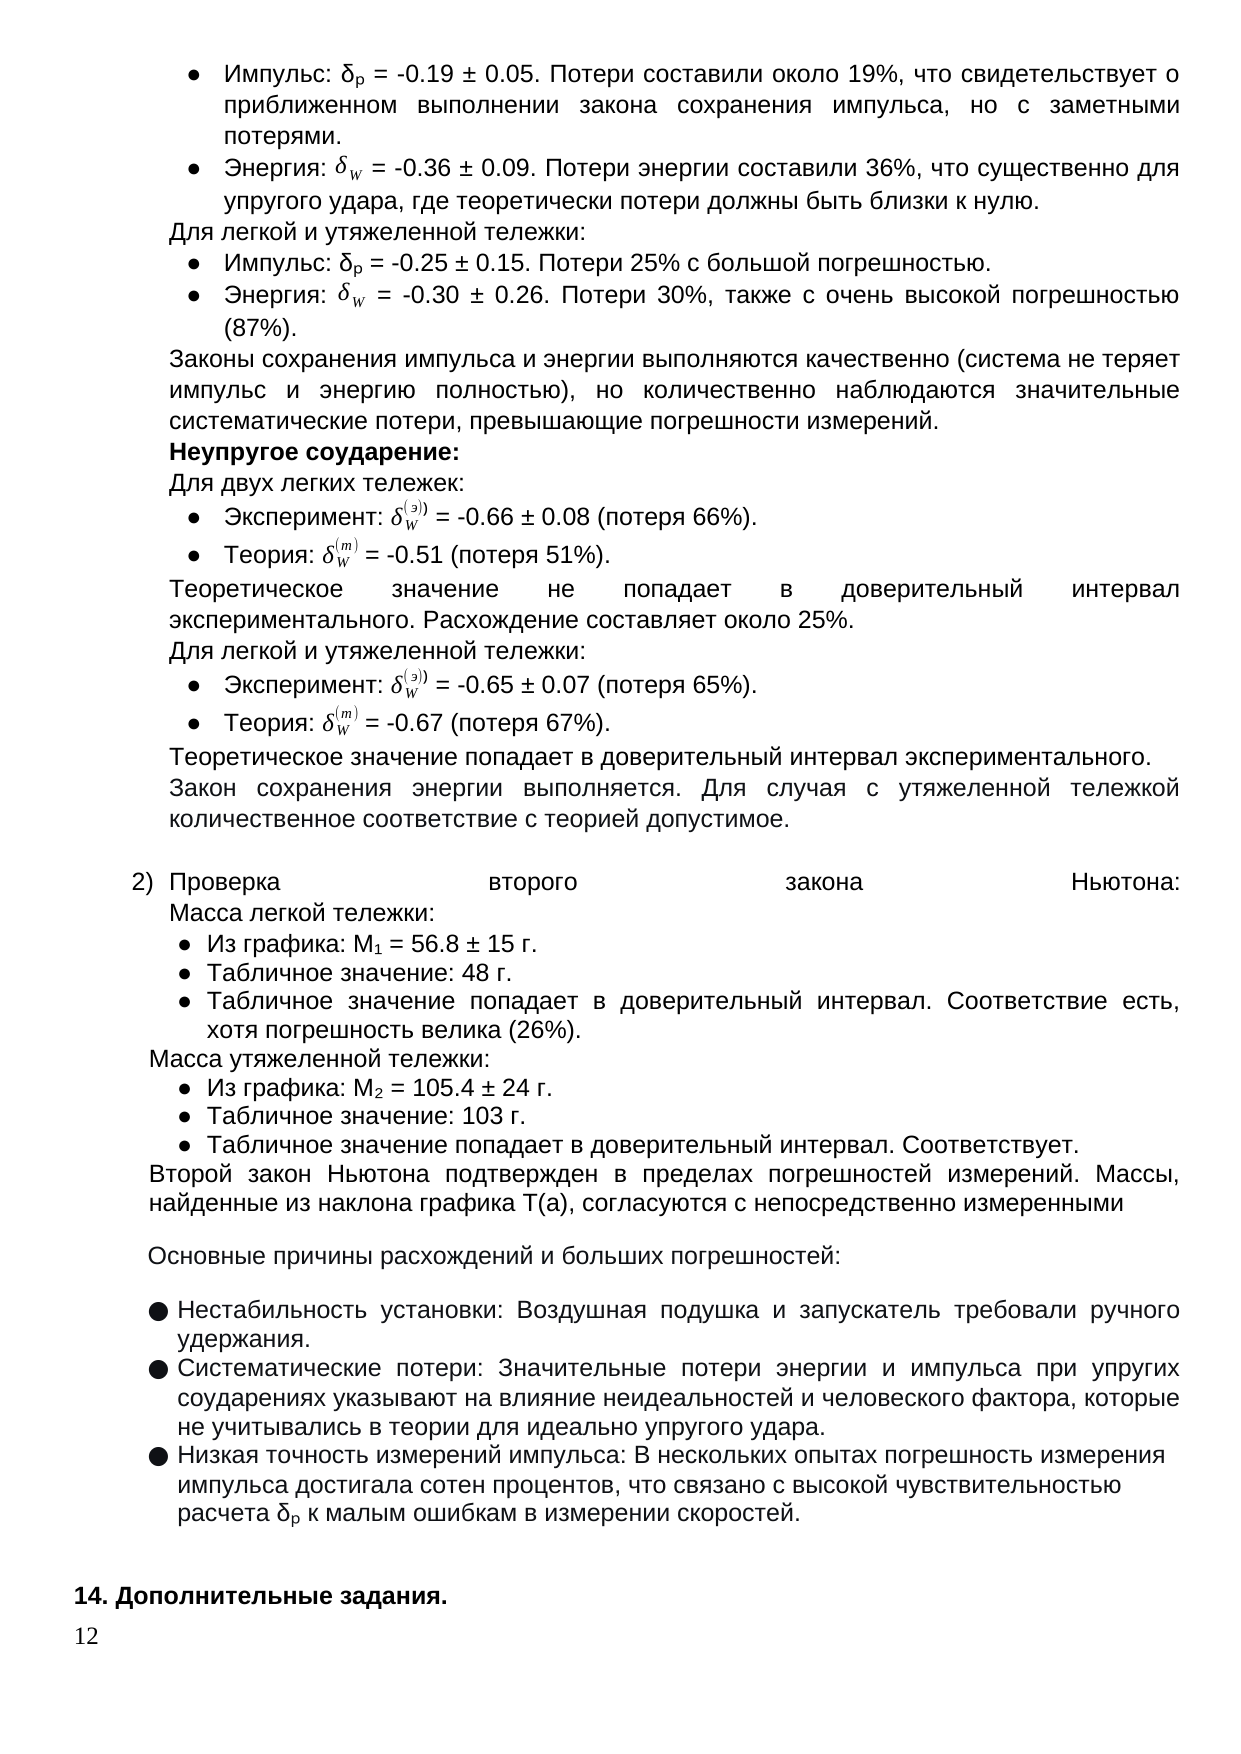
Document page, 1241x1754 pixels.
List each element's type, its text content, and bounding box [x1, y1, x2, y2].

list Из графика: M₁ = 56.8 ± 15 г. [177, 929, 1181, 957]
list Эксперимент: ⁾ = -0.65 ± 0.07 (потеря 65%). [186, 667, 1181, 702]
text 14. Дополнительные задания. [74, 1581, 1181, 1610]
list Теория: = -0.67 (потеря 67%). [186, 704, 1181, 740]
text Для легкой и утяжеленной тележки: [169, 636, 1181, 665]
list Систематические потери: Значительные потери энергии и импульса при упругих соударениях указывают на влияние неидеальностей и человеского фактора, которые не учитывались в теории для идеально упругого удара. [147, 1353, 1181, 1440]
text Для двух легких тележек: [169, 468, 1181, 497]
text Основные причины расхождений и больших погрешностей: [147, 1241, 1181, 1270]
list Энергия: = -0.36 ± 0.09. Потери энергии составили 36%, что существенно для упругого удара, где теоретически потери должны быть близки к нулю. [186, 152, 1181, 214]
list Энергия: = -0.30 ± 0.26. Потери 30%, также с очень высокой погрешностью (87%). [186, 279, 1181, 341]
list Табличное значение попадает в доверительный интервал. Соответствует. [177, 1130, 1181, 1159]
text Для легкой и утяжеленной тележки: [169, 217, 1181, 246]
list Импульс: δₚ = -0.19 ± 0.05. Потери составили около 19%, что свидетельствует о приближенном выполнении закона сохранения импульса, но с заметными потерями. [186, 59, 1181, 150]
list Нестабильность установки: Воздушная подушка и запускатель требовали ручного удержания. [147, 1295, 1181, 1353]
list Табличное значение: 103 г. [177, 1101, 1181, 1130]
text Законы сохранения импульса и энергии выполняются качественно (система не теряет импульс и энергию полностью), но количественно наблюдаются значительные систематические потери, превышающие погрешности измерений. [169, 344, 1181, 434]
list Импульс: δₚ = -0.25 ± 0.15. Потери 25% с большой погрешностью. [186, 248, 1181, 277]
list Табличное значение: 48 г. [177, 957, 1181, 986]
text Второй закон Ньютона подтвержден в пределах погрешностей измерений. Массы, найденные из наклона графика T(a), согласуются с непосредственно измеренными [149, 1159, 1181, 1216]
text Теоретическое значение не попадает в доверительный интервал экспериментального. Расхождение составляет около 25%. [169, 574, 1181, 634]
list Проверка второго закона Ньютона: Масса легкой тележки: [131, 867, 1181, 926]
text Закон сохранения энергии выполняется. Для случая с утяжеленной тележкой количественное соответствие с теорией допустимое. [169, 802, 1181, 833]
text Теоретическое значение попадает в доверительный интервал экспериментального. [169, 742, 1181, 771]
list Из графика: M₂ = 105.4 ± 24 г. [177, 1072, 1181, 1101]
text Неупругое соударение: [169, 437, 1181, 466]
list Низкая точность измерений импульса: В нескольких опытах погрешность измерения импульса достигала сотен процентов, что связано с высокой чувствительностью расчета δₚ к малым ошибкам в измерении скоростей. [147, 1440, 1181, 1527]
list Табличное значение попадает в доверительный интервал. Соответствие есть, хотя погрешность велика (26%). [177, 986, 1181, 1044]
list Теория: = -0.51 (потеря 51%). [186, 536, 1181, 572]
list Эксперимент: ⁾ = -0.66 ± 0.08 (потеря 66%). [186, 499, 1181, 534]
text Масса утяжеленной тележки: [149, 1044, 1181, 1072]
